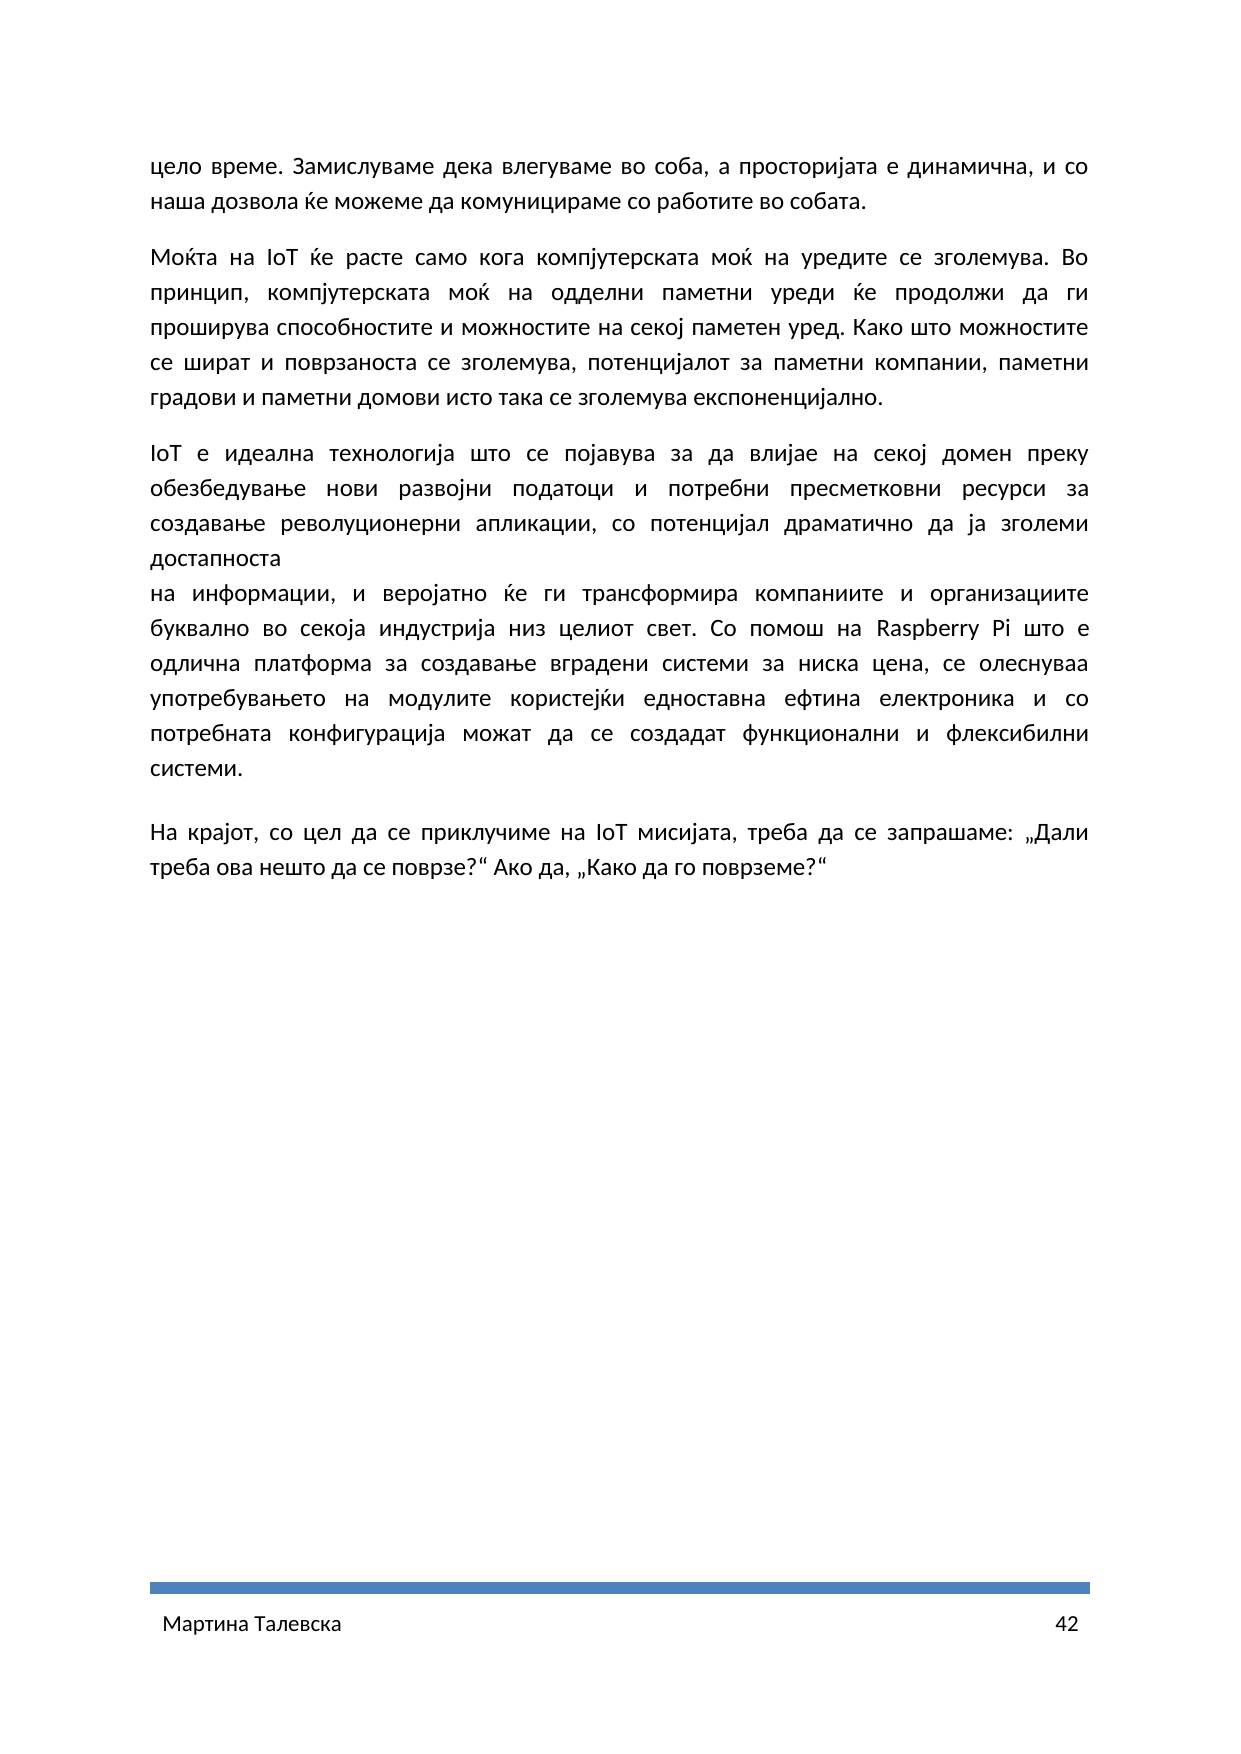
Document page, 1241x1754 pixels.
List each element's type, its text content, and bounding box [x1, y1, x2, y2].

text Моќта на IoT ќе расте само кога компјутерската моќ на уредите се зголемува. Во принцип, компјутерската моќ на одделни паметни уреди ќе продолжи да ги проширува способностите и можностите на секој паметен уред. Како што можностите се шират и поврзаноста се зголемува, потенцијалот за паметни компании, паметни градови и паметни домови исто така се зголемува експоненцијално. [150, 241, 1090, 411]
text IoT е идеална технологија што се појавува за да влијае на секој домен преку обезбедување нови развојни податоци и потребни пресметковни ресурси за создавање револуционерни апликации, со потенцијал драматично да ја зголеми достапноста на информации, и веројатно ќе ги трансформира компаниите и организациите буквално во секоја индустрија низ целиот свет. Со помош на Raspberry Pi што е одлична платформа за создавање вградени системи за ниска цена, се олеснуваа употребувањето на модулите користејќи едноставна ефтина електроника и со потребната конфигурација можат да се создадат функционални и флексибилни системи. [150, 437, 1090, 782]
text На крајот, со цел да се приклучиме на IoT мисијата, треба да се запрашаме: „Дали треба ова нешто да се поврзе?“ Ако да, „Како да го поврземе?“ [150, 816, 1090, 881]
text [150, 150, 1090, 216]
